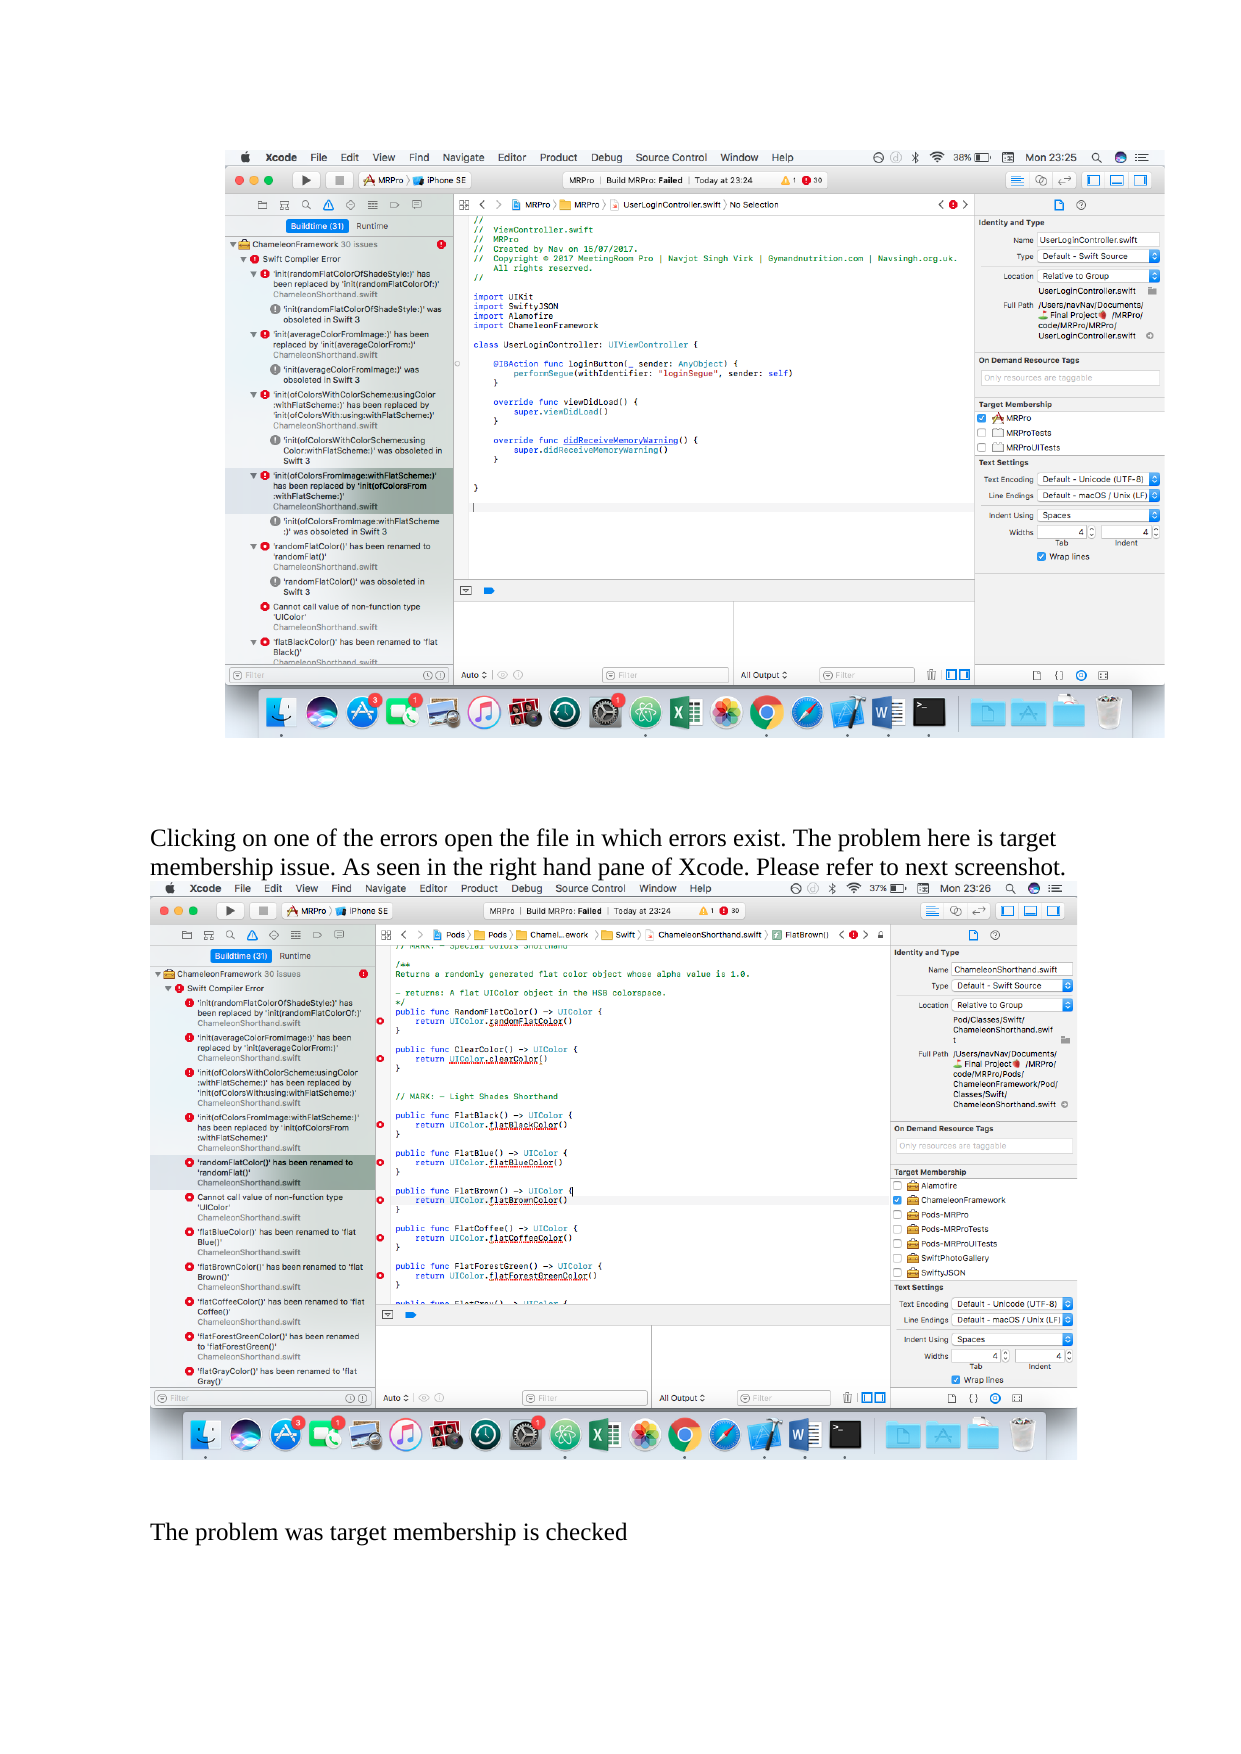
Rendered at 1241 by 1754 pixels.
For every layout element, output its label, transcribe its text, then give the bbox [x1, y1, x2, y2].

text Clicking on one of the errors open the file in which errors exist. The problem here is target membership issue. As seen in the right hand pane of Xcode. Please refer to next screenshot. [150, 823, 1090, 881]
text The problem was target membership is checked [150, 1517, 1090, 1546]
picture [225, 150, 1165, 738]
picture [150, 881, 1078, 1460]
